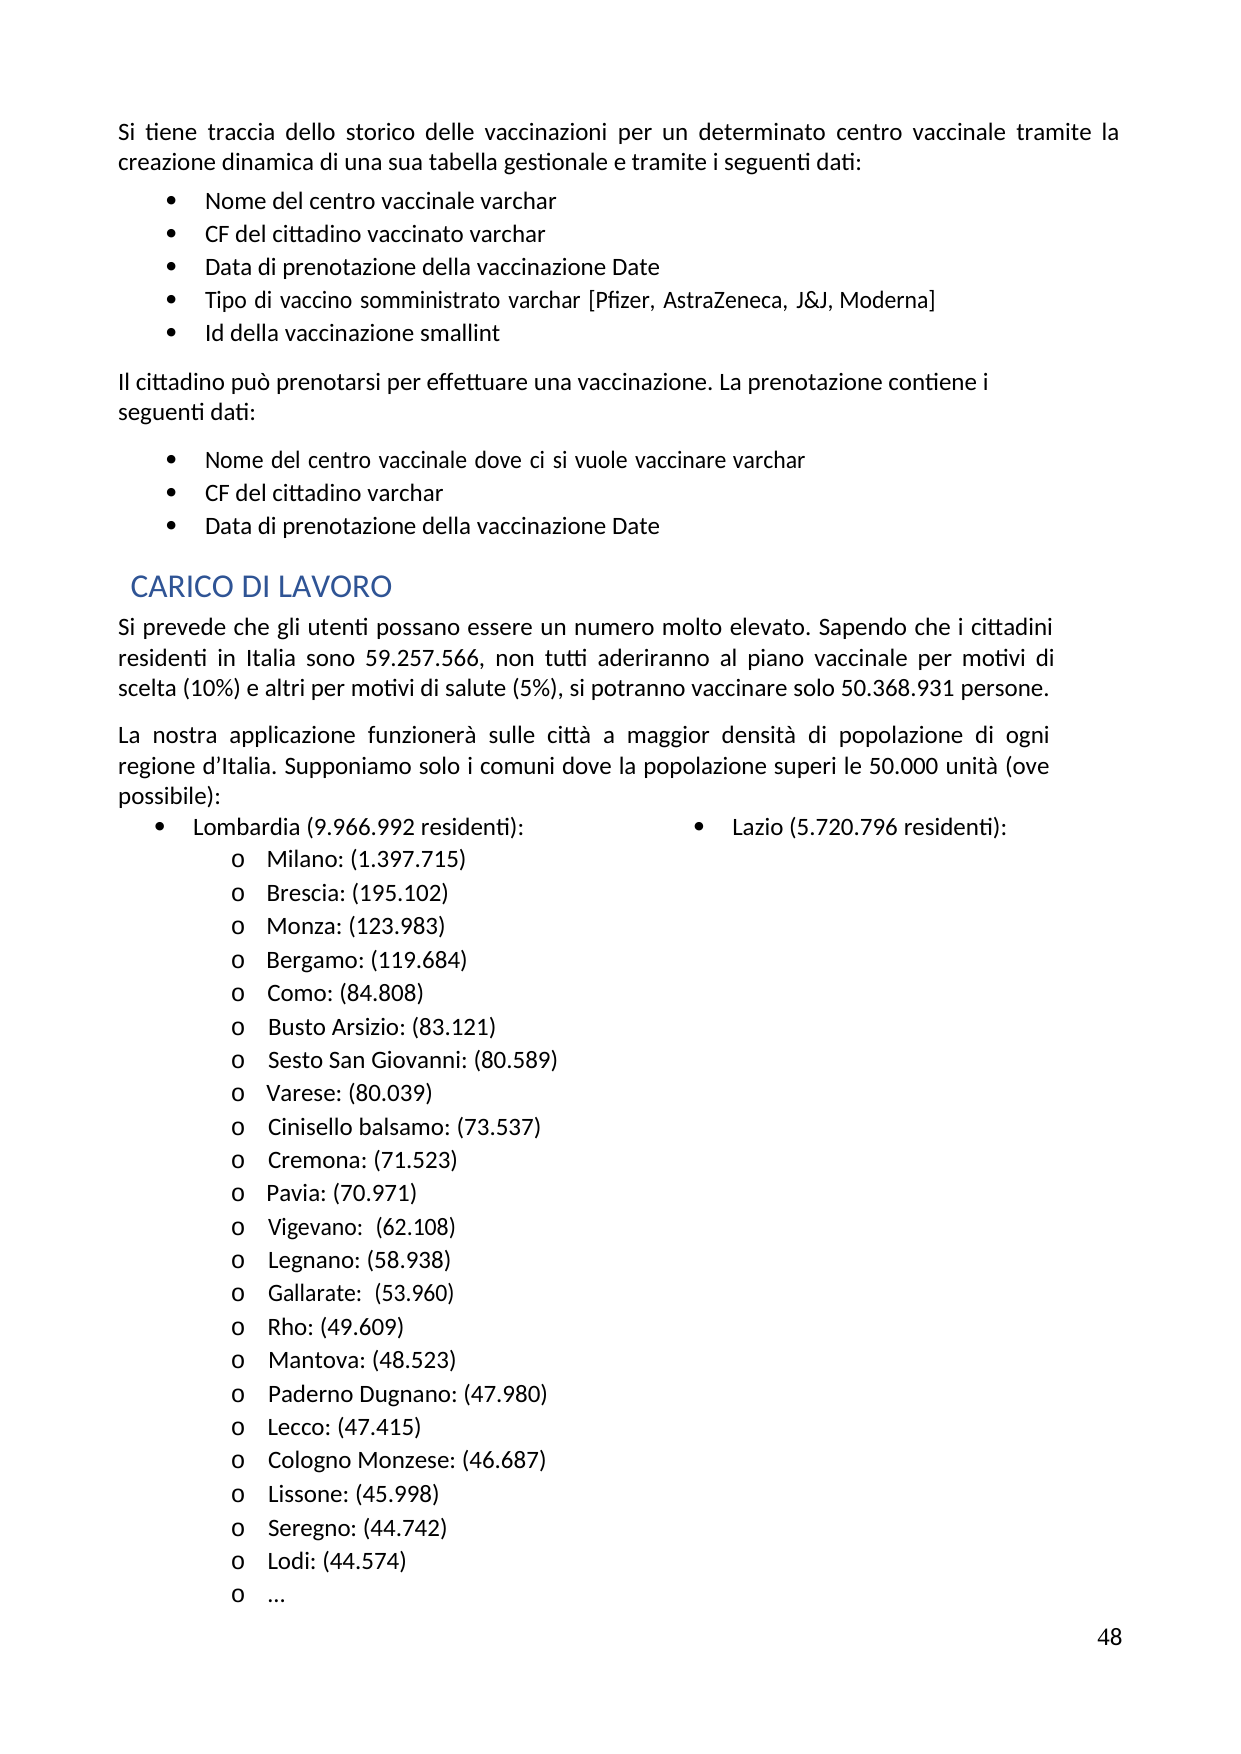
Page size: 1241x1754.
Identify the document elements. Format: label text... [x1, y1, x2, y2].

text o Varese: (80.039) [230, 1077, 558, 1109]
text Si tiene traccia dello storico delle vaccinazioni per un determinato centro vaccinale tramite la creazione dinamica di una sua tabella gestionale e tramite i seguenti dati: [118, 116, 1146, 177]
text Il cittadino può prenotarsi per effettuare una vaccinazione. La prenotazione contiene i seguenti dati: [118, 366, 1079, 427]
list Legnano: (58.938) [230, 1244, 558, 1276]
list Data di prenotazione della vaccinazione Date [167, 251, 1146, 281]
list Sesto San Giovanni: (80.589) [230, 1044, 558, 1076]
list CF del cittadino vaccinato varchar [167, 218, 1146, 248]
list Seregno: (44.742) [230, 1512, 558, 1543]
list Data di prenotazione della vaccinazione Date [167, 510, 1146, 540]
list Cinisello balsamo: (73.537) [230, 1111, 558, 1143]
list Cologno Monzese: (46.687) [230, 1445, 558, 1476]
list Nome del centro vaccinale dove ci si vuole vaccinare varchar [167, 444, 1146, 474]
list Mantova: (48.523) [230, 1344, 558, 1376]
list Vigevano: (62.108) [230, 1211, 558, 1243]
text o Pavia: (70.971) [230, 1177, 558, 1209]
list Paderno Dugnano: (47.980) [230, 1378, 558, 1410]
list Id della vaccinazione smallint [167, 317, 1146, 347]
list Tipo di vaccino somministrato varchar [Pfizer, AstraZeneca, J&J, Moderna] [167, 284, 1146, 314]
list Lazio (5.720.796 residenti): [694, 811, 1146, 841]
text Si prevede che gli utenti possano essere un numero molto elevato. Sapendo che i cittadini residenti in Italia sono 59.257.566, non tutti aderiranno al piano vaccinale per motivi di scelta (10%) e altri per motivi di salute (5%), si potranno vaccinare solo 50.368.931 persone. [118, 612, 1055, 703]
text o Bergamo: (119.684) [230, 944, 558, 976]
list CF del cittadino varchar [167, 477, 1146, 507]
list Busto Arsizio: (83.121) [230, 1011, 558, 1042]
text o Monza: (123.983) [230, 910, 558, 942]
list Lissone: (45.998) [230, 1478, 558, 1510]
list Gallarate: (53.960) [230, 1278, 558, 1309]
text o Lecco: (47.415) [230, 1411, 558, 1443]
list Nome del centro vaccinale varchar [167, 185, 1146, 215]
text La nostra applicazione funzionerà sulle città a maggior densità di popolazione di ogni regione d’Italia. Supponiamo solo i comuni dove la popolazione superi le 50.000 unità (ove possibile): [118, 719, 1050, 811]
list Lombardia (9.966.992 residenti): [155, 811, 558, 841]
text o Lodi: (44.574) [230, 1545, 558, 1577]
text o Rho: (49.609) [230, 1311, 558, 1343]
text o Brescia: (195.102) [230, 877, 558, 909]
subtitle CARICO DI LAVORO [130, 565, 1146, 606]
text o Milano: (1.397.715) [230, 844, 558, 875]
list … [230, 1578, 558, 1610]
list Cremona: (71.523) [230, 1144, 558, 1176]
text o Como: (84.808) [230, 977, 558, 1009]
